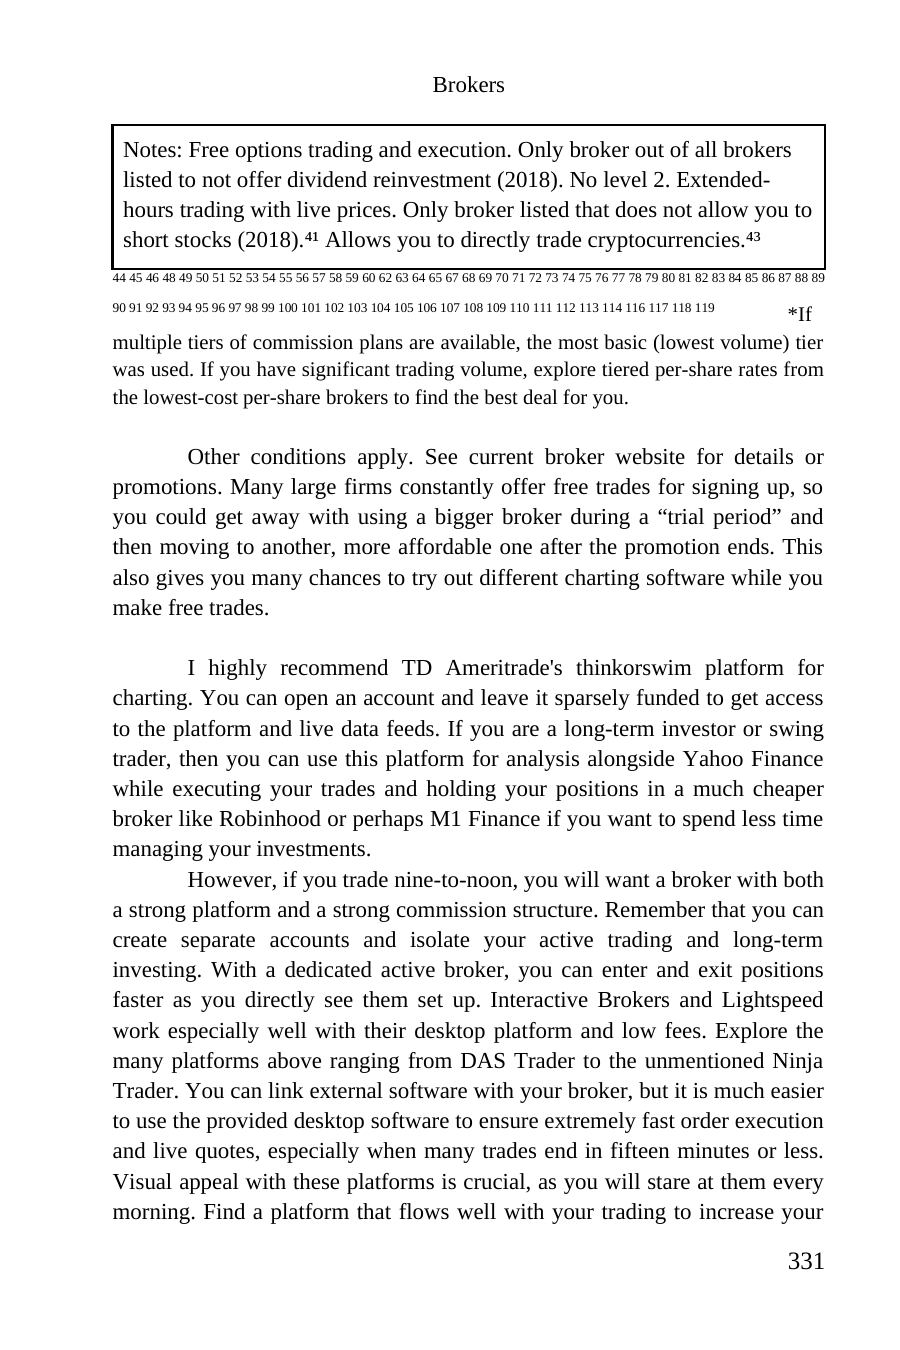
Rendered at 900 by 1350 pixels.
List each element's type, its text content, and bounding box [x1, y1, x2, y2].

text I highly recommend TD Ameritrade's thinkorswim platform for charting. You can open an account and leave it sparsely funded to get access to the platform and live data feeds. If you are a long-term investor or swing trader, then you can use this platform for analysis alongside Yahoo Finance while executing your trades and holding your positions in a much cheaper broker like Robinhood or perhaps M1 Finance if you want to spend less time managing your investments. [112, 654, 825, 862]
text Other conditions apply. See current broker website for details or promotions. Many large firms constantly offer free trades for signing up, so you could get away with using a bigger broker during a “trial period” and then moving to another, more affordable one after the promotion ends. This also gives you many chances to try out different charting software while you make free trades. [112, 443, 825, 620]
text 44 45 46 48 49 50 51 52 53 54 55 56 57 58 59 60 62 63 64 65 67 68 69 70 71 72 73 74 75 76 77 78 79 80 81 82 83 84 85 86 87 88 89 90 91 92 93 94 95 96 97 98 99 100 101 102 103 104 105 106 107 108 109 110 111 112 113 114 116 117 118 119 *If multiple tiers of commission plans are available, the most basic (lowest volume) tier was used. If you have significant trading volume, explore tiered per-share rates from the lowest-cost per-share brokers to find the best deal for you. [112, 280, 825, 409]
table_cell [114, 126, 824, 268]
